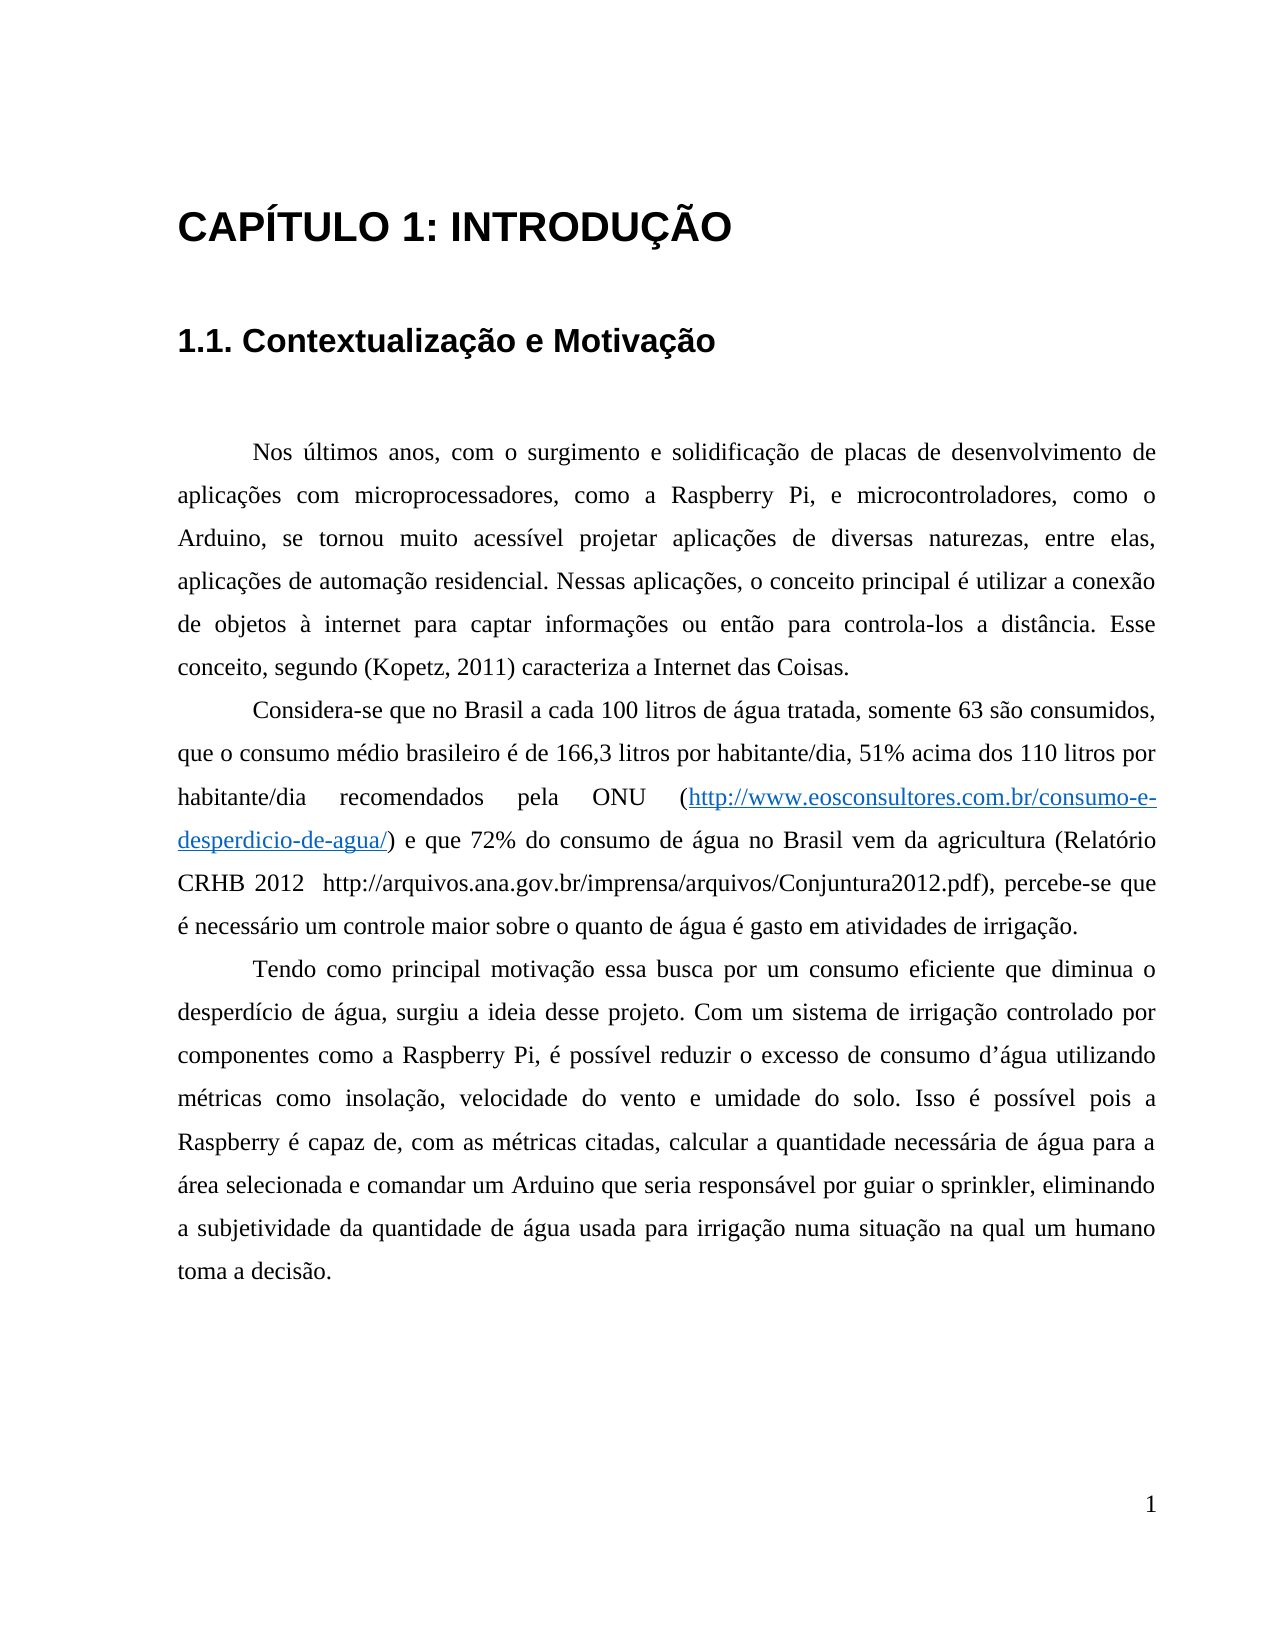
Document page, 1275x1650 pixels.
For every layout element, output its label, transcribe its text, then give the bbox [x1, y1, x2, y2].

text Nos últimos anos, com o surgimento e solidificação de placas de desenvolvimento de aplicações com microprocessadores, como a Raspberry Pi, e microcontroladores, como o Arduino, se tornou muito acessível projetar aplicações de diversas naturezas, entre elas, aplicações de automação residencial. Nessas aplicações, o conceito principal é utilizar a conexão de objetos à internet para captar informações ou então para controla-los a distância. Esse conceito, segundo (Kopetz, 2011) caracteriza a Internet das Coisas. [177, 437, 1157, 681]
subtitle 1.1. Contextualização e Motivação [177, 321, 1157, 360]
text Considera-se que no Brasil a cada 100 litros de água tratada, somente 63 são consumidos, que o consumo médio brasileiro é de 166,3 litros por habitante/dia, 51% acima dos 110 litros por habitante/dia recomendados pela ONU (http://www.eosconsultores.com.br/consumo-e-desperdicio-de-agua/) e que 72% do consumo de água no Brasil vem da agricultura (Relatório CRHB 2012 http://arquivos.ana.gov.br/imprensa/arquivos/Conjuntura2012.pdf), percebe-se que é necessário um controle maior sobre o quanto de água é gasto em atividades de irrigação. [177, 695, 1157, 940]
text Tendo como principal motivação essa busca por um consumo eficiente que diminua o desperdício de água, surgiu a ideia desse projeto. Com um sistema de irrigação controlado por componentes como a Raspberry Pi, é possível reduzir o excesso de consumo d’água utilizando métricas como insolação, velocidade do vento e umidade do solo. Isso é possível pois a Raspberry é capaz de, com as métricas citadas, calcular a quantidade necessária de água para a área selecionada e comandar um Arduino que seria responsável por guiar o sprinkler, eliminando a subjetividade da quantidade de água usada para irrigação numa situação na qual um humano toma a decisão. [177, 954, 1157, 1285]
subtitle CAPÍTULO 1: INTRODUÇÃO [177, 202, 1157, 250]
